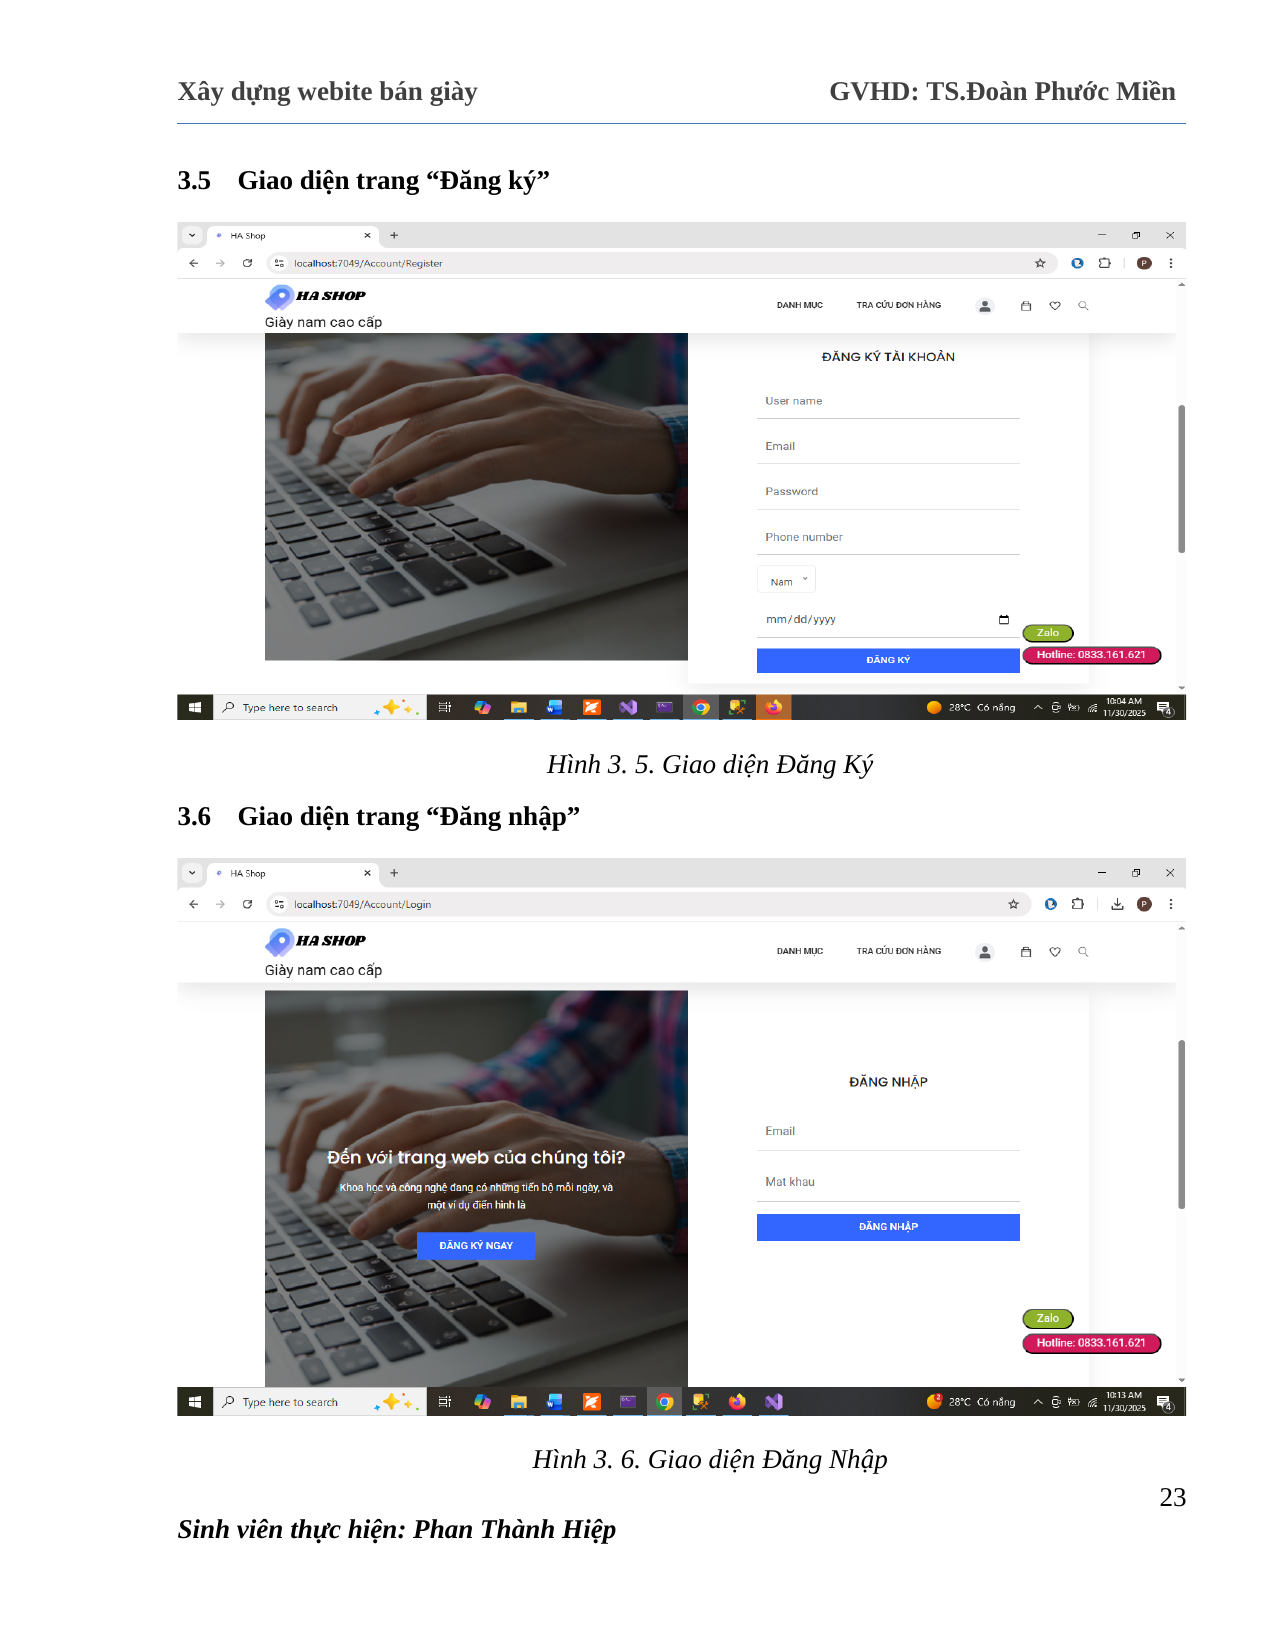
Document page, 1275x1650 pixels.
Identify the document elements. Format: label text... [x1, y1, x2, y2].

subtitle Giao diện trang “Đăng ký” [177, 164, 1186, 195]
picture [177, 858, 1187, 1416]
subtitle Giao diện trang “Đăng nhập” [177, 800, 1186, 831]
picture [177, 222, 1187, 720]
